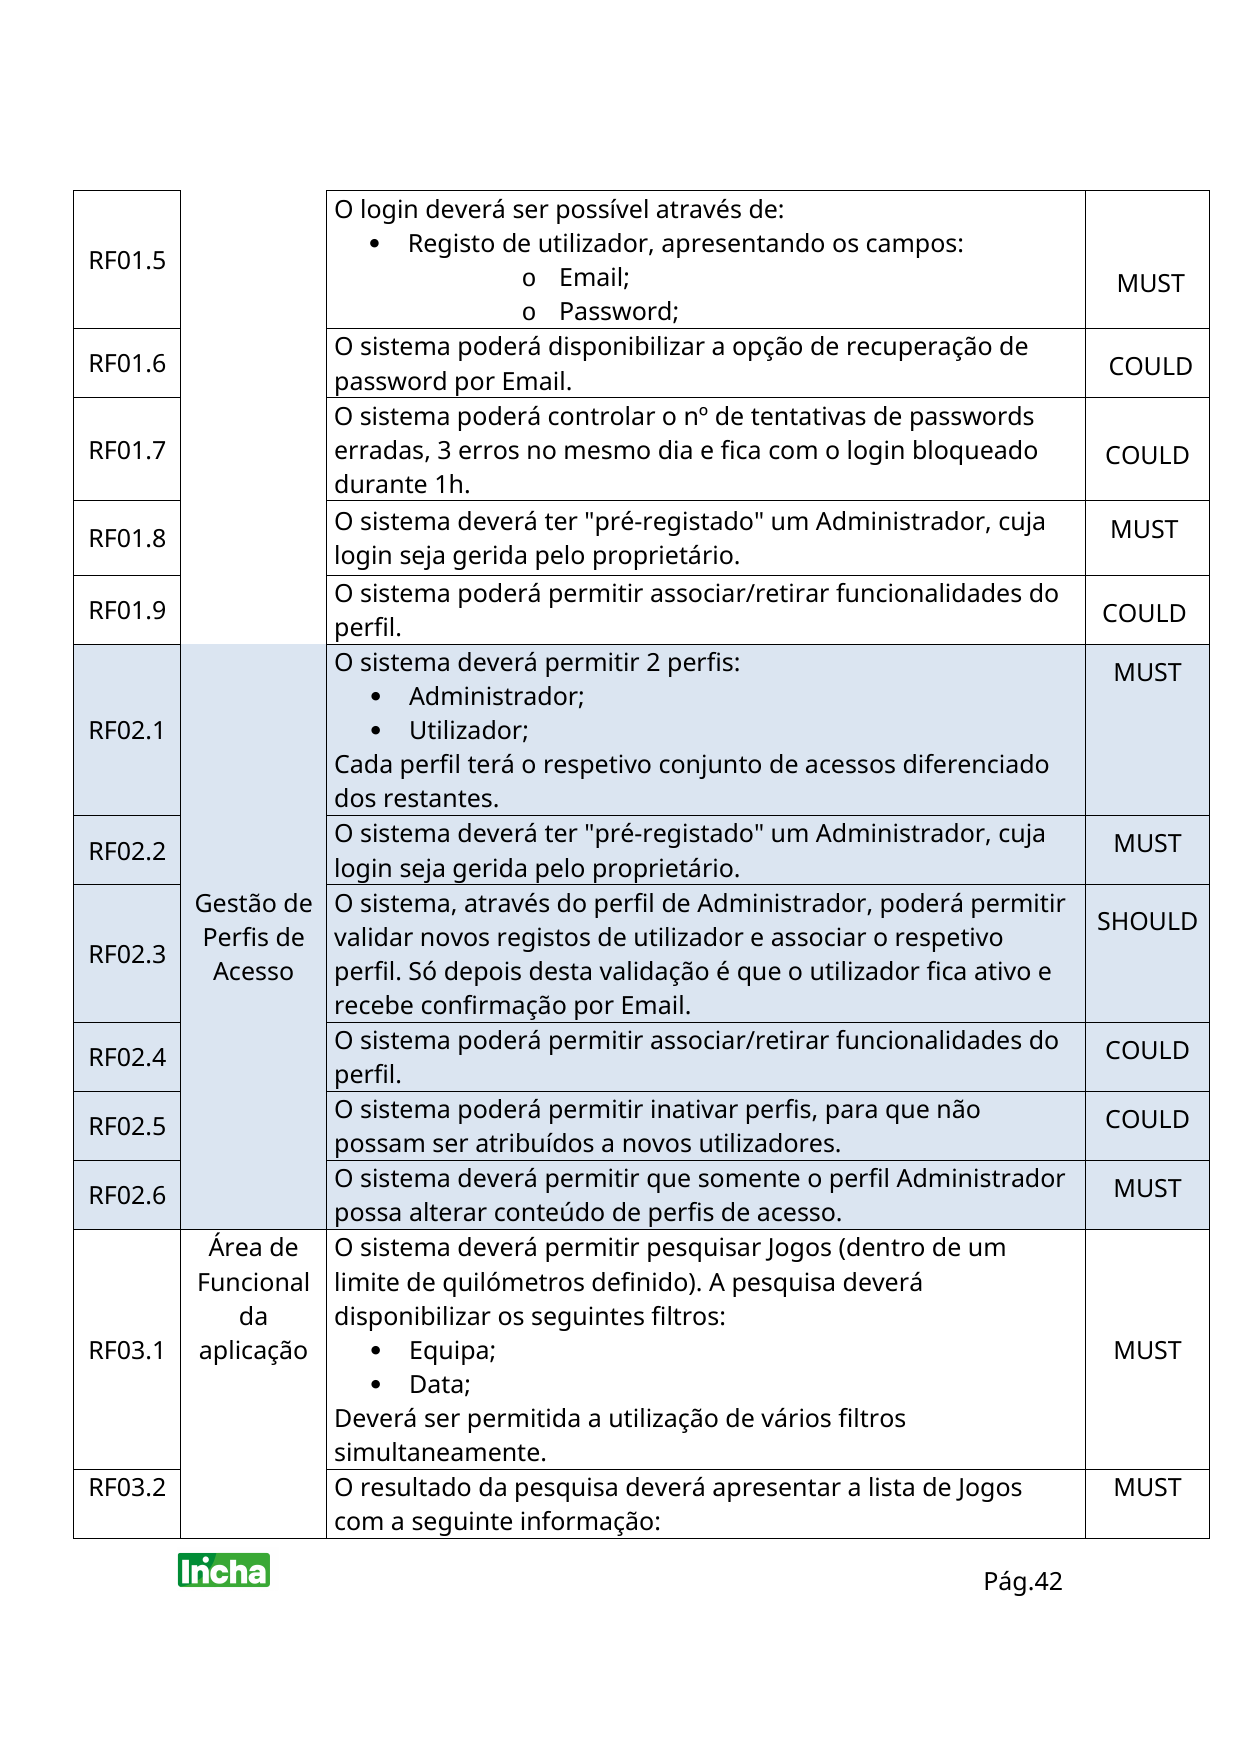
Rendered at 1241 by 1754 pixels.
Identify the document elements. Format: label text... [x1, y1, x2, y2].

table_cell O sistema deverá permitir pesquisar Jogos (dentro de um limite de quilómetros definido). A pesquisa deverá disponibilizar os seguintes filtros: Equipa; Data; Deverá ser permitida a utilização de vários filtros simultaneamente. [327, 1230, 1085, 1468]
table_cell COULD [1086, 329, 1209, 397]
table_cell SHOULD [1086, 885, 1209, 1022]
table_cell COULD [1086, 1092, 1209, 1160]
table_cell RF03.2 [74, 1470, 180, 1538]
table_cell O sistema, através do perfil de Administrador, poderá permitir validar novos registos de utilizador e associar o respetivo perfil. Só depois desta validação é que o utilizador fica ativo e recebe confirmação por Email. [327, 885, 1085, 1022]
table_cell RF02.4 [74, 1023, 180, 1091]
picture [177, 1547, 279, 1591]
table_cell COULD [1086, 398, 1209, 500]
table_cell O resultado da pesquisa deverá apresentar a lista de Jogos com a seguinte informação: Hora do Jogo; Equipa visitada; Equipa visitante; Estádio; [327, 1470, 1085, 1538]
table_cell Gestão de Perfis de Acesso [181, 644, 326, 1229]
table_cell O sistema poderá controlar o nº de tentativas de passwords erradas, 3 erros no mesmo dia e fica com o login bloqueado durante 1h. [327, 398, 1085, 500]
table_cell O sistema poderá permitir associar/retirar funcionalidades do perfil. [327, 1023, 1085, 1091]
table_cell RF01.5 [74, 191, 180, 328]
table_cell O sistema deverá permitir 2 perfis: Administrador; Utilizador; Cada perfil terá o respetivo conjunto de acessos diferenciado dos restantes. [327, 645, 1085, 815]
table_cell O sistema deverá ter "pré-registado" um Administrador, cuja login seja gerida pelo proprietário. [327, 816, 1085, 884]
table_cell RF02.6 [74, 1161, 180, 1229]
table_cell RF02.1 [74, 645, 180, 815]
table_cell MUST [1086, 1230, 1209, 1468]
table_cell MUST [1086, 645, 1209, 815]
table_cell MUST [1086, 1161, 1209, 1229]
table_cell MUST [1086, 191, 1209, 328]
table_cell Área de Funcional da aplicação [181, 1230, 326, 1538]
table_cell RF01.8 [74, 501, 180, 574]
table_cell O sistema deverá permitir que somente o perfil Administrador possa alterar conteúdo de perfis de acesso. [327, 1161, 1085, 1229]
table_cell RF03.1 [74, 1230, 180, 1468]
table_cell RF01.6 [74, 329, 180, 397]
table_cell O login deverá ser possível através de: Registo de utilizador, apresentando os campos: Email; Password; [327, 191, 1085, 328]
table_cell MUST [1086, 501, 1209, 574]
table_cell RF01.9 [74, 576, 180, 644]
table_cell O sistema poderá permitir associar/retirar funcionalidades do perfil. [327, 576, 1085, 644]
table_cell RF02.5 [74, 1092, 180, 1160]
table_cell RF01.7 [74, 398, 180, 500]
table_cell O sistema deverá ter "pré-registado" um Administrador, cuja login seja gerida pelo proprietário. [327, 501, 1085, 574]
table_cell RF02.2 [74, 816, 180, 884]
table_cell O sistema poderá permitir inativar perfis, para que não possam ser atribuídos a novos utilizadores. [327, 1092, 1085, 1160]
table_cell RF02.3 [74, 885, 180, 1022]
table_cell MUST [1086, 816, 1209, 884]
table_cell COULD [1086, 1023, 1209, 1091]
table_cell COULD [1086, 576, 1209, 644]
table_cell O sistema poderá disponibilizar a opção de recuperação de password por Email. [327, 329, 1085, 397]
table_cell MUST [1086, 1470, 1209, 1538]
